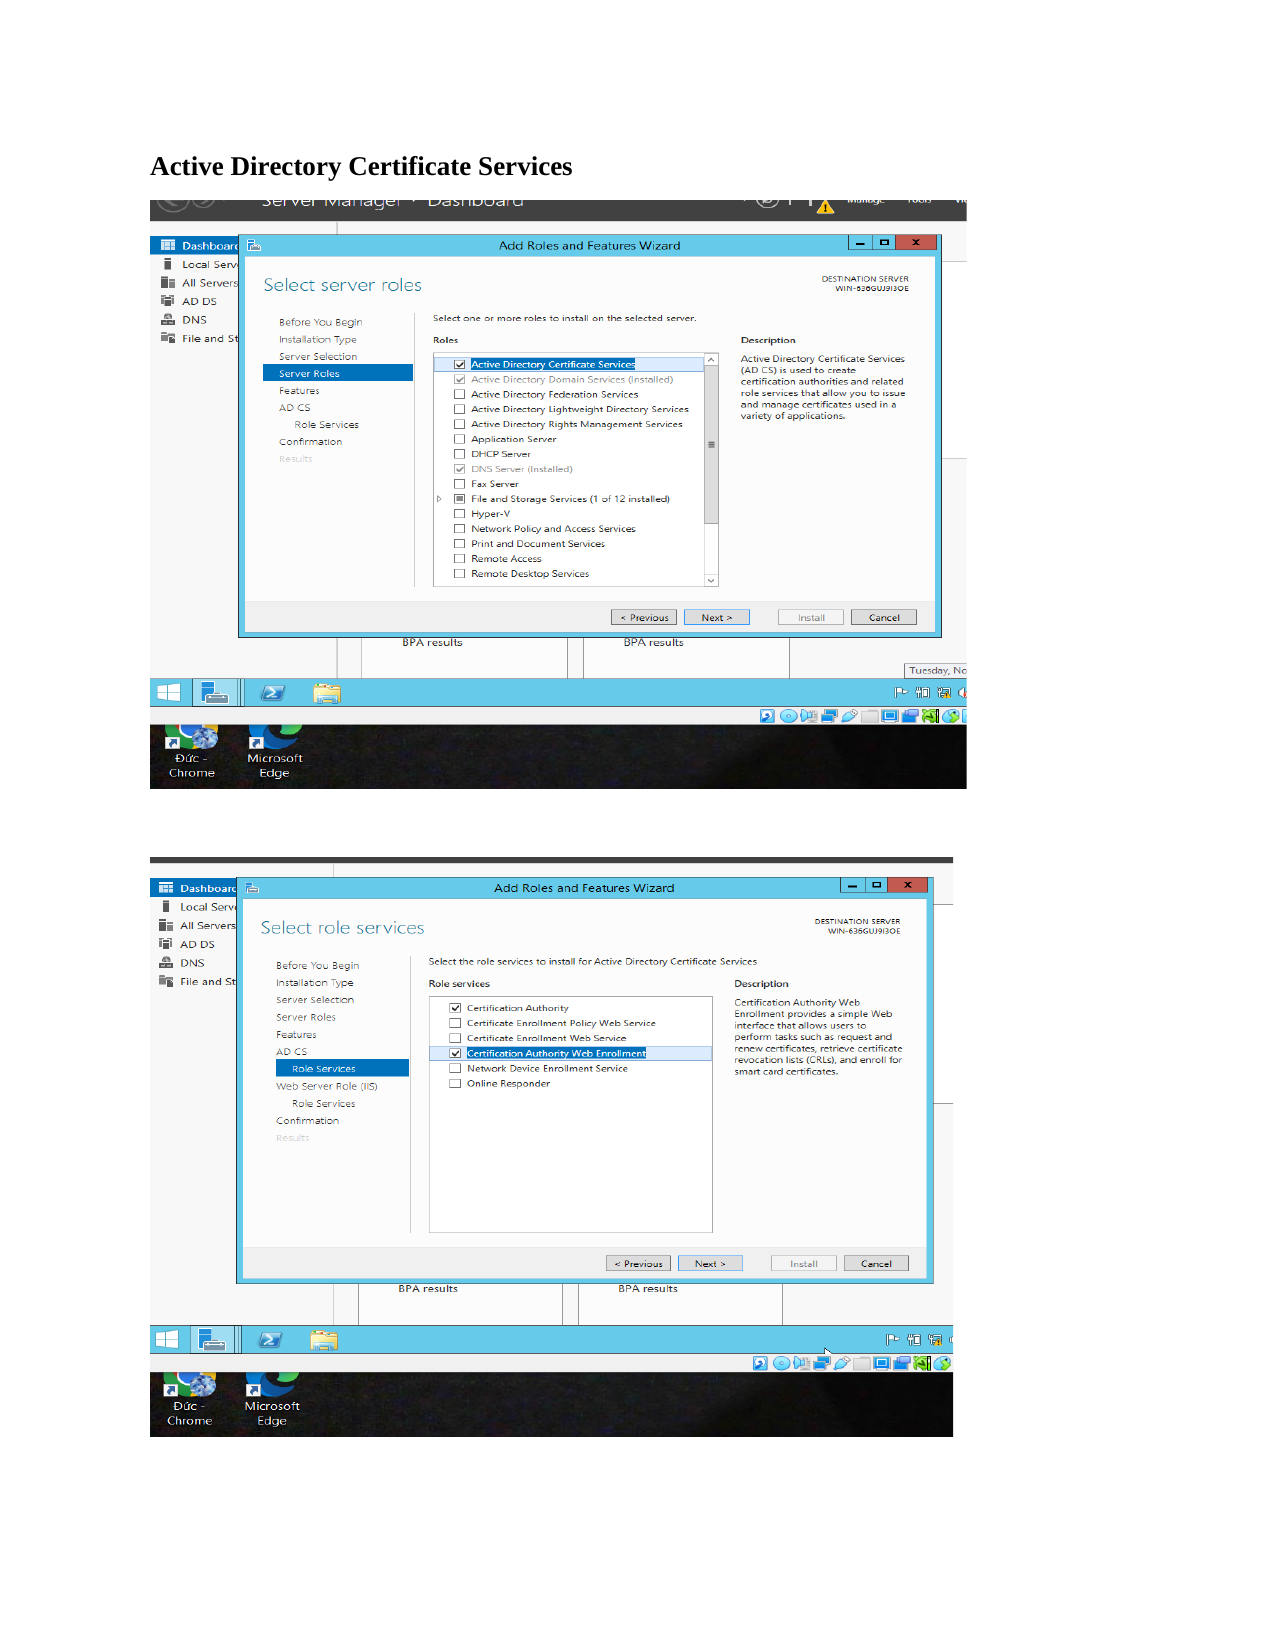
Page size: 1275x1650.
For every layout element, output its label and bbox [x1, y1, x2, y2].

picture [150, 200, 967, 789]
picture [150, 857, 954, 1437]
text [150, 150, 1125, 181]
